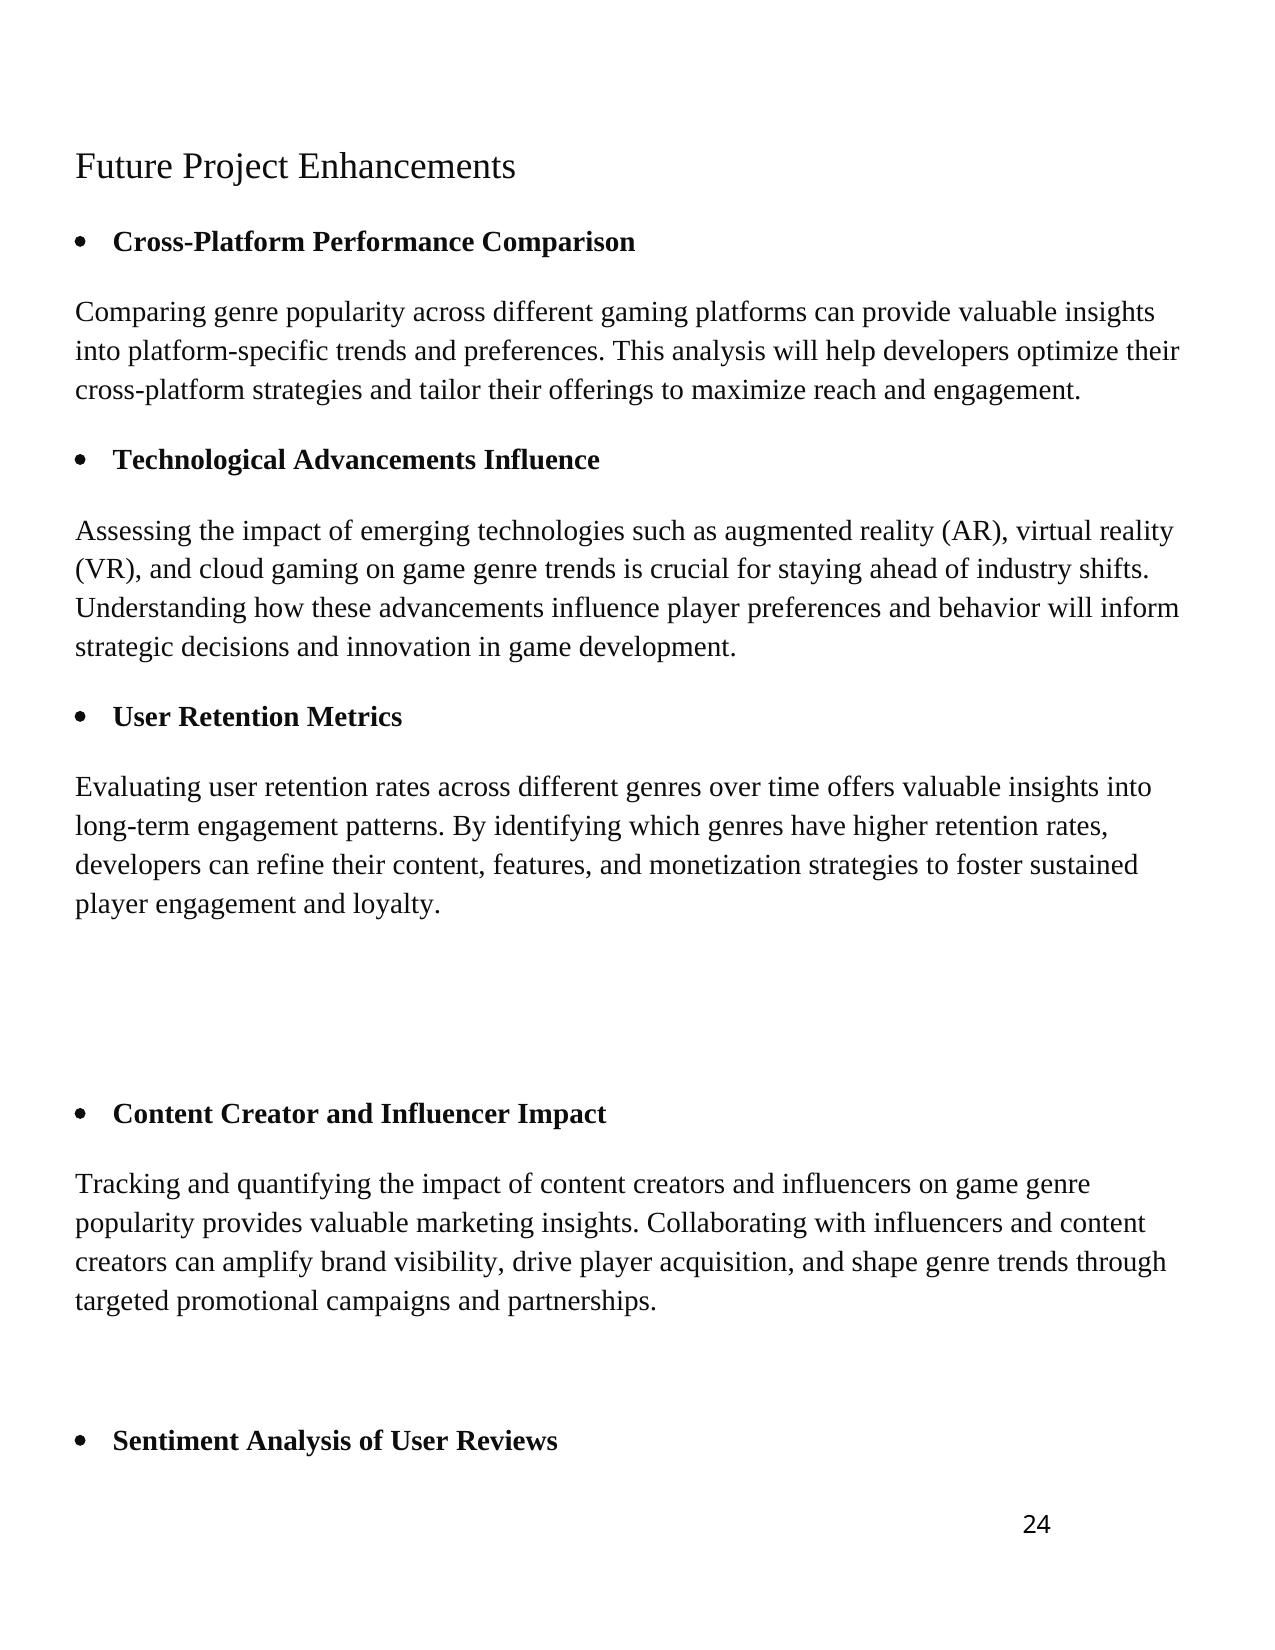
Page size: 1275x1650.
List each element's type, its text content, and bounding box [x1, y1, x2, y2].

list Content Creator and Influencer Impact [75, 1096, 1200, 1130]
subtitle Cross-Platform Performance Comparison [75, 224, 1200, 258]
subtitle Future Project Enhancements [75, 143, 1200, 186]
list Technological Advancements Influence [75, 442, 1200, 476]
text Evaluating user retention rates across different genres over time offers valuable insights into long-term engagement patterns. By identifying which genres have higher retention rates, developers can refine their content, features, and monetization strategies to foster sustained player engagement and loyalty. [75, 769, 1200, 919]
text Tracking and quantifying the impact of content creators and influencers on game genre popularity provides valuable marketing insights. Collaborating with influencers and content creators can amplify brand visibility, drive player acquisition, and shape genre trends through targeted promotional campaigns and partnerships. [75, 1167, 1200, 1317]
text Assessing the impact of emerging technologies such as augmented reality (AR), virtual reality (VR), and cloud gaming on game genre trends is crucial for staying ahead of industry shifts. Understanding how these advancements influence player preferences and behavior will inform strategic decisions and innovation in game development. [75, 513, 1200, 663]
text Comparing genre popularity across different gaming platforms can provide valuable insights into platform-specific trends and preferences. This analysis will help developers optimize their cross-platform strategies and tailor their offerings to maximize reach and engagement. [75, 294, 1200, 406]
list User Retention Metrics [75, 699, 1200, 733]
list Sentiment Analysis of User Reviews [75, 1423, 1200, 1457]
